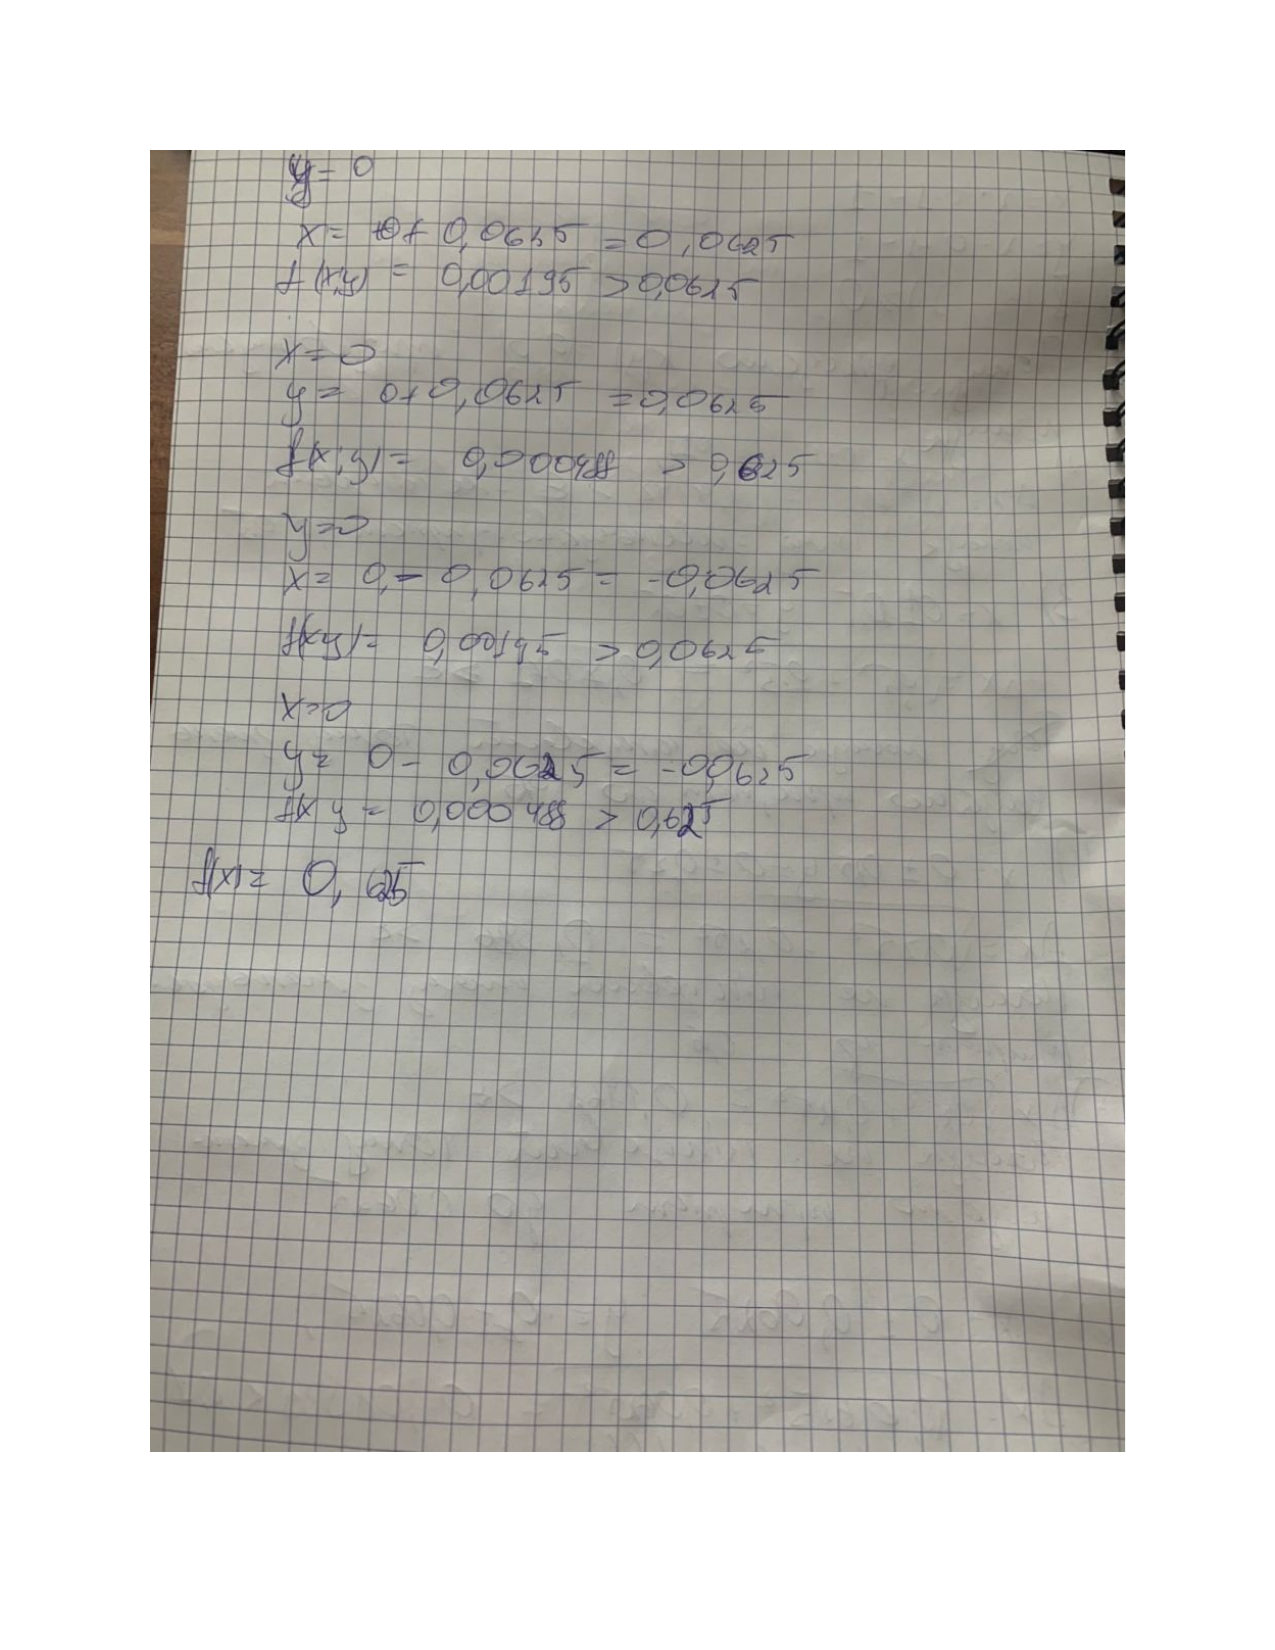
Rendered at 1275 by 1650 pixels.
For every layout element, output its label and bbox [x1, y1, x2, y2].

picture [150, 150, 1125, 1452]
